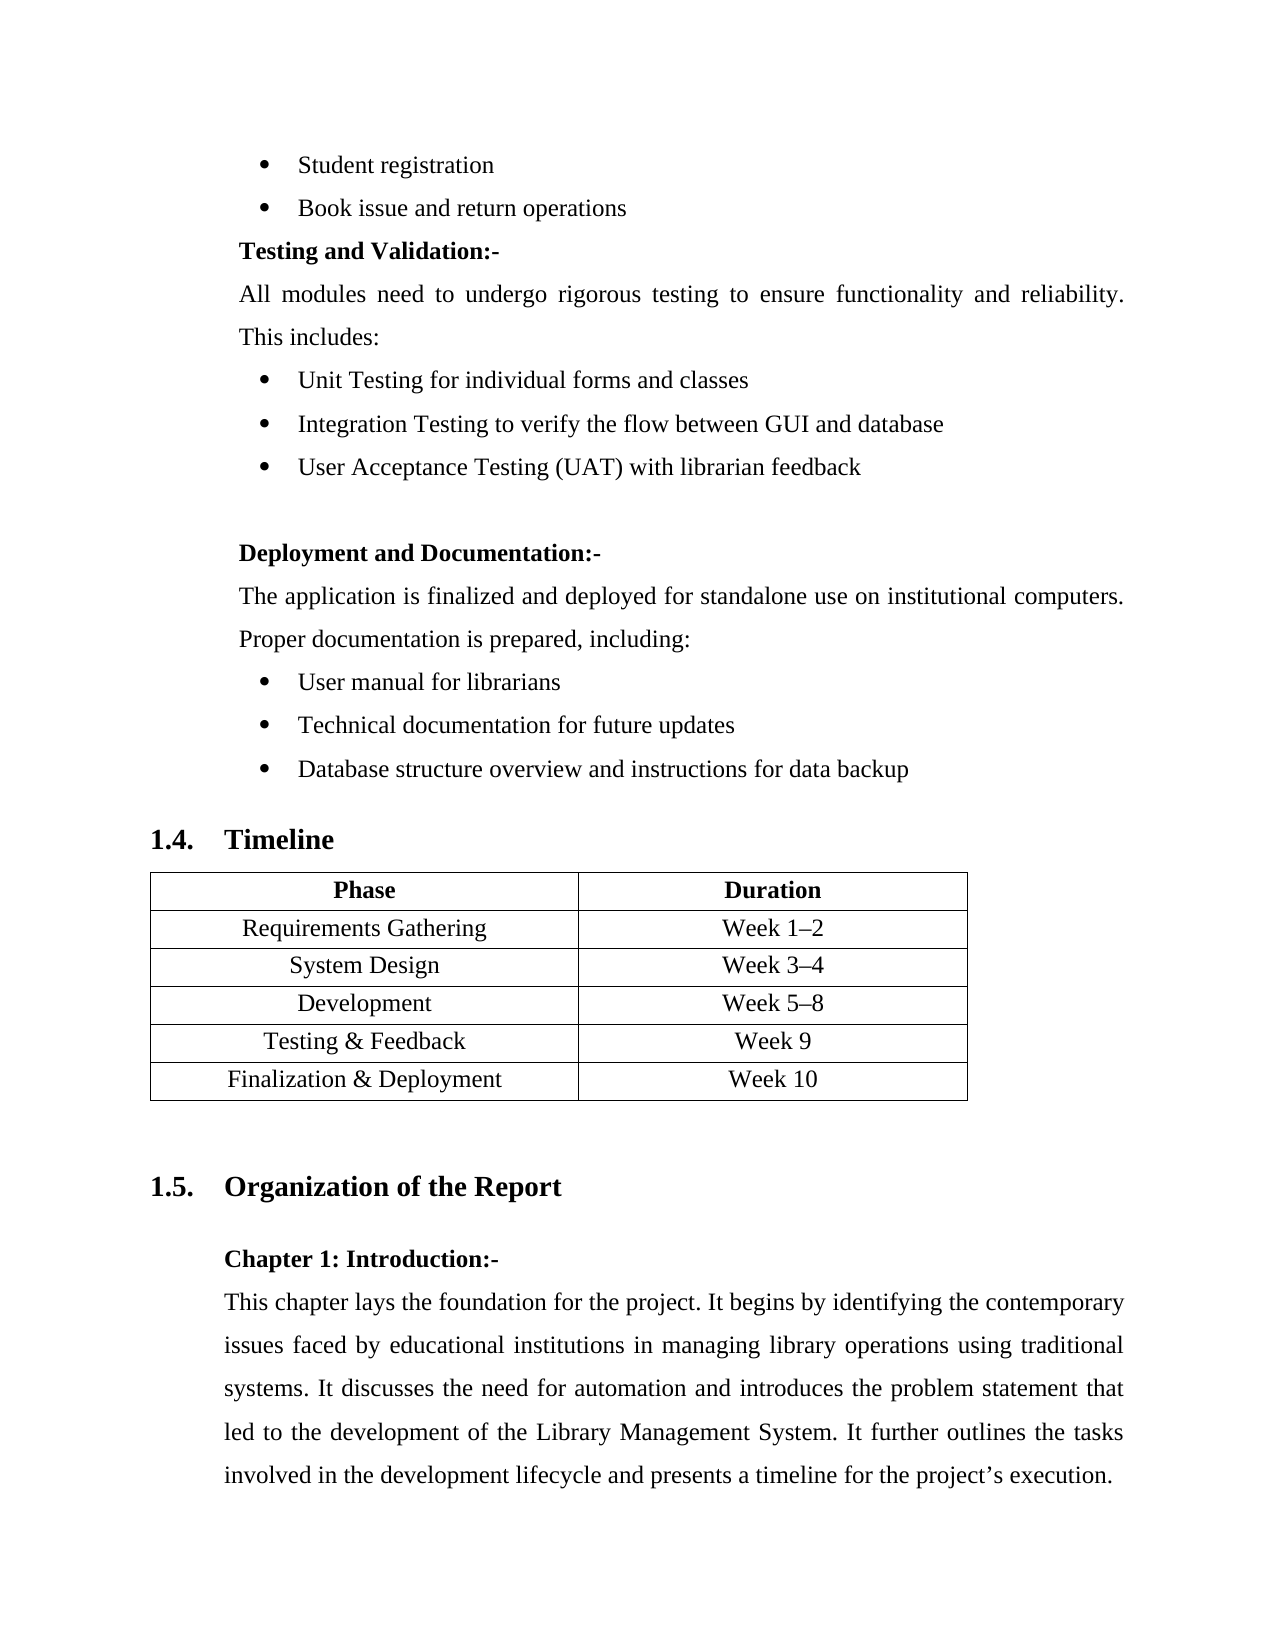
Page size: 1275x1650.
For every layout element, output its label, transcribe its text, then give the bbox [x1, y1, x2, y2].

text Chapter 1: Introduction:- [224, 1244, 1125, 1273]
table_cell Week 3–4 [579, 949, 967, 986]
table_cell Requirements Gathering [151, 911, 578, 948]
table_cell Week 1–2 [579, 911, 967, 948]
text The application is finalized and deployed for standalone use on institutional computers. Proper documentation is prepared, including: [239, 581, 1125, 653]
list Book issue and return operations [260, 193, 1125, 222]
list Database structure overview and instructions for data backup [260, 754, 1125, 782]
list Student registration [260, 150, 1125, 179]
text Deployment and Documentation:- [239, 538, 1125, 567]
list Integration Testing to verify the flow between GUI and database [260, 409, 1125, 437]
table_cell Week 9 [579, 1025, 967, 1062]
table_cell Week 5–8 [579, 987, 967, 1024]
table_header Duration [579, 873, 967, 910]
list User Acceptance Testing (UAT) with librarian feedback [260, 452, 1125, 481]
text This chapter lays the foundation for the project. It begins by identifying the contemporary issues faced by educational institutions in managing library operations using traditional systems. It discusses the need for automation and introduces the problem statement that led to the development of the Library Management System. It further outlines the tasks involved in the development lifecycle and presents a timeline for the project’s execution. [224, 1287, 1125, 1488]
table_cell System Design [151, 949, 578, 986]
table_cell Week 10 [579, 1063, 967, 1100]
table_header Phase [151, 873, 578, 910]
list User manual for librarians [260, 667, 1125, 696]
subtitle Organization of the Report [150, 1169, 1125, 1202]
table_cell Finalization & Deployment [151, 1063, 578, 1100]
table_cell Testing & Feedback [151, 1025, 578, 1062]
subtitle Timeline [150, 822, 1125, 855]
text All modules need to undergo rigorous testing to ensure functionality and reliability. This includes: [239, 279, 1125, 351]
text Testing and Validation:- [239, 236, 1125, 265]
list Unit Testing for individual forms and classes [260, 366, 1125, 394]
table_cell Development [151, 987, 578, 1024]
list Technical documentation for future updates [260, 711, 1125, 739]
